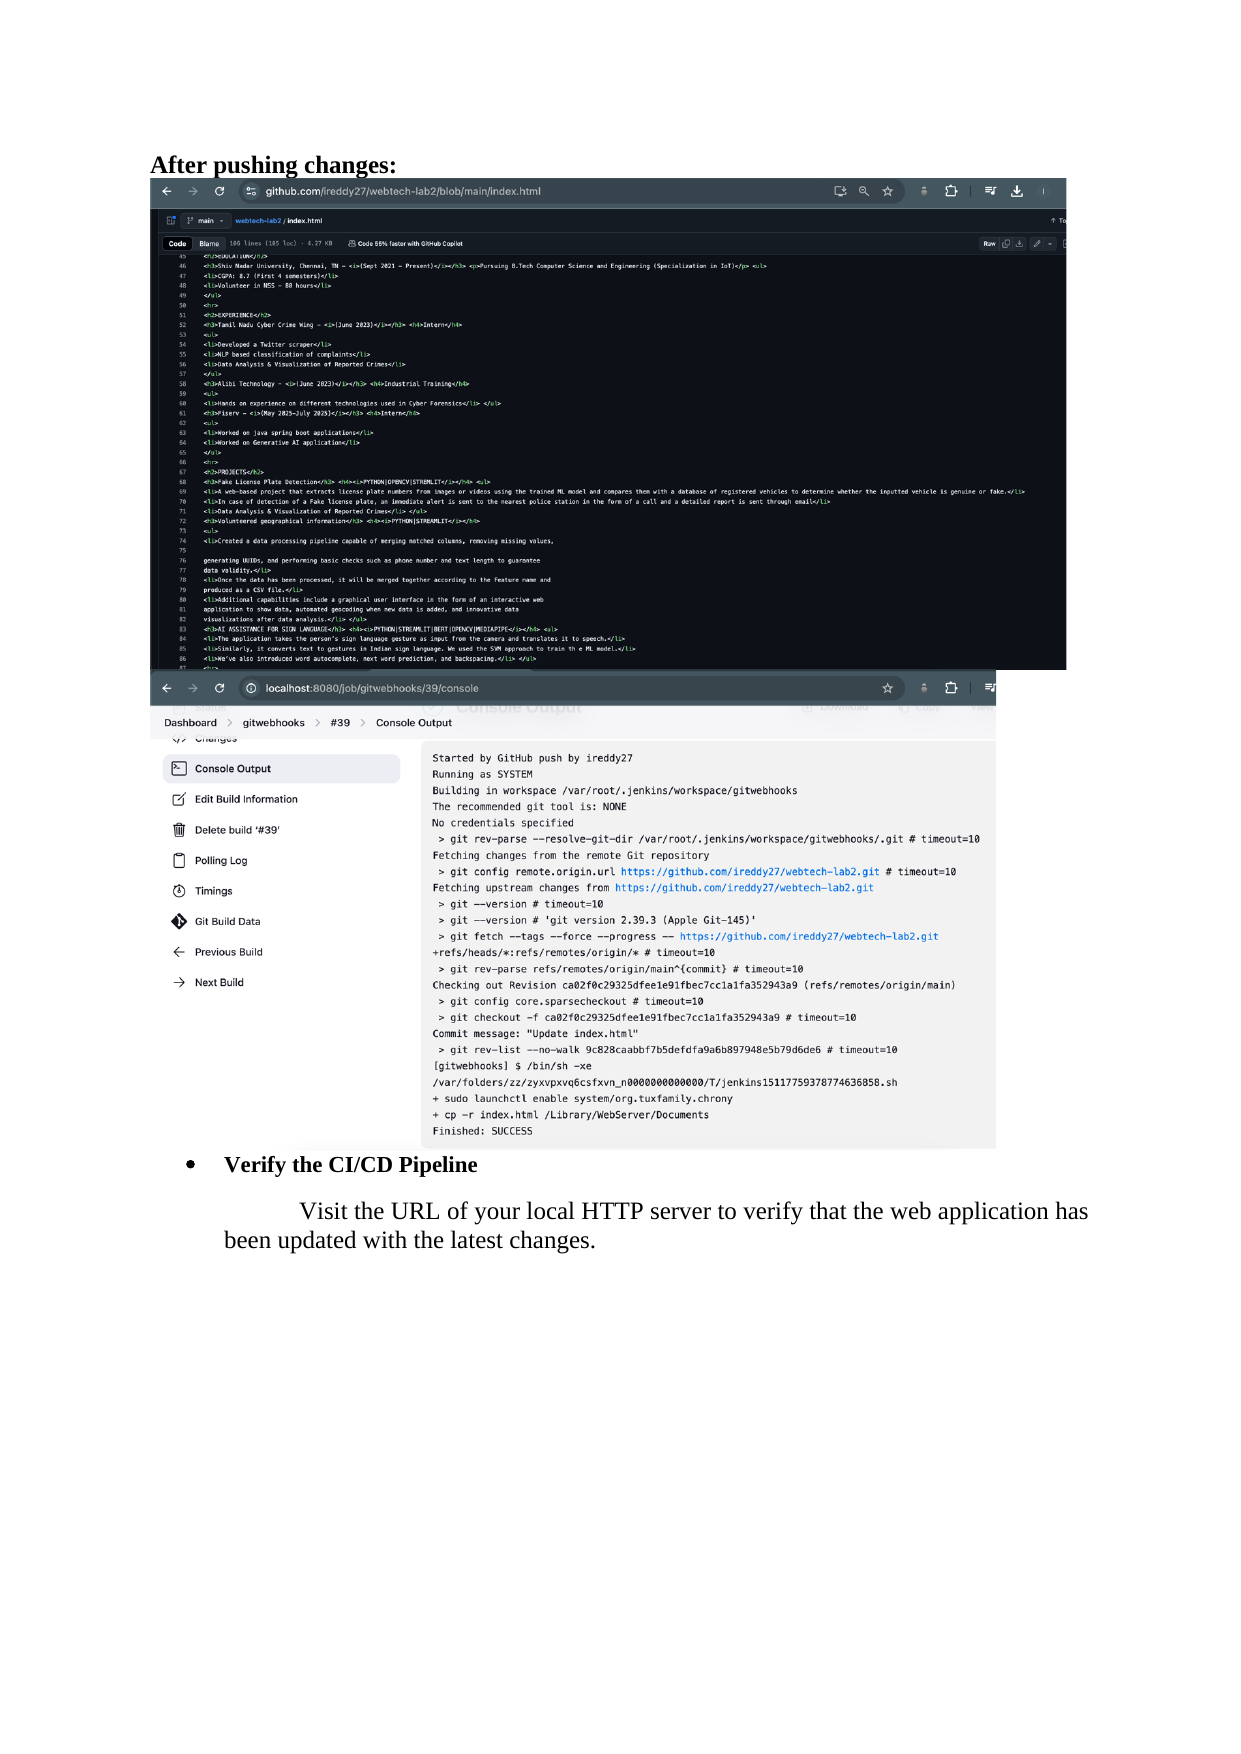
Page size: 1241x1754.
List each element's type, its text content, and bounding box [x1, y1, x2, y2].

list Verify the CI/CD Pipeline [186, 1151, 1090, 1177]
text Visit the URL of your local HTTP server to verify that the web application has been updated with the latest changes. [224, 1196, 1090, 1253]
text After pushing changes: [150, 150, 1090, 179]
picture [150, 178, 1067, 1151]
